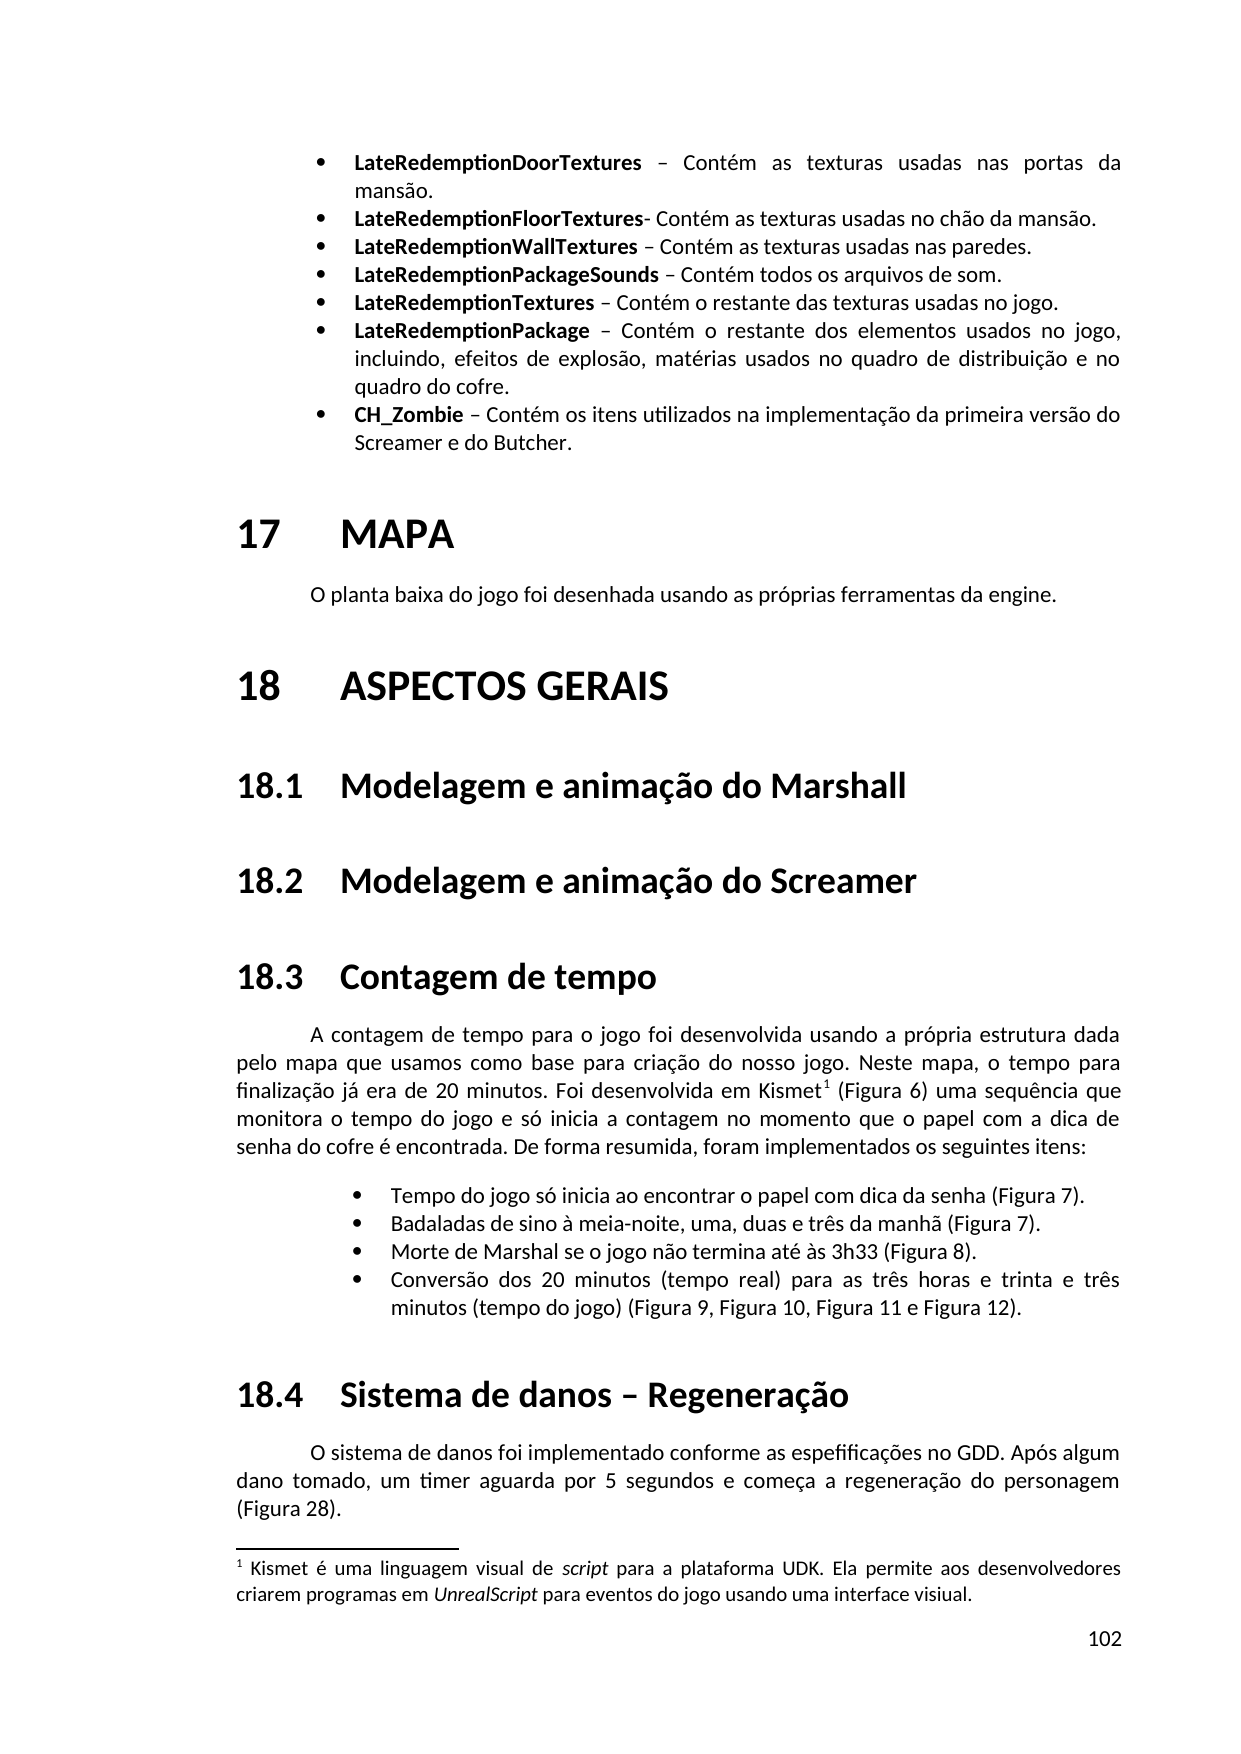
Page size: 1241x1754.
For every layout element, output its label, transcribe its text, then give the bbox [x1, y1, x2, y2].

subtitle Modelagem e animação do Marshall [236, 762, 1122, 807]
subtitle Modelagem e animação do Screamer [236, 857, 1122, 903]
list Tempo do jogo só inicia ao encontrar o papel com dica da senha (Figura 7). [353, 1181, 1122, 1209]
text O planta baixa do jogo foi desenhada usando as próprias ferramentas da engine. [236, 580, 1122, 608]
text A contagem de tempo para o jogo foi desenvolvida usando a própria estrutura dada pelo mapa que usamos como base para criação do nosso jogo. Neste mapa, o tempo para finalização já era de 20 minutos. Foi desenvolvida em Kismet (Figura 6) uma sequência que monitora o tempo do jogo e só inicia a contagem no momento que o papel com a dica de senha do cofre é encontrada. De forma resumida, foram implementados os seguintes itens: [236, 1020, 1122, 1160]
subtitle Contagem de tempo [236, 953, 1122, 999]
list Conversão dos 20 minutos (tempo real) para as três horas e trinta e três minutos (tempo do jogo) (Figura 9, Figura 10, Figura 11 e Figura 12). [353, 1265, 1122, 1321]
list LateRedemptionWallTextures – Contém as texturas usadas nas paredes. [317, 232, 1122, 260]
list LateRedemptionFloorTextures- Contém as texturas usadas no chão da mansão. [317, 204, 1122, 232]
subtitle ASPECTOS GERAIS [236, 658, 1122, 712]
list CH_Zombie – Contém os itens utilizados na implementação da primeira versão do Screamer e do Butcher. [317, 400, 1122, 456]
list LateRedemptionDoorTextures – Contém as texturas usadas nas portas da mansão. [317, 148, 1122, 204]
list LateRedemptionTextures – Contém o restante das texturas usadas no jogo. [317, 288, 1122, 316]
list Morte de Marshal se o jogo não termina até às 3h33 (Figura 8). [353, 1237, 1122, 1265]
list LateRedemptionPackage – Contém o restante dos elementos usados no jogo, incluindo, efeitos de explosão, matérias usados no quadro de distribuição e no quadro do cofre. [317, 316, 1122, 400]
subtitle MAPA [236, 506, 1122, 559]
subtitle Sistema de danos – Regeneração [236, 1371, 1122, 1417]
list LateRedemptionPackageSounds – Contém todos os arquivos de som. [317, 260, 1122, 288]
list Badaladas de sino à meia-noite, uma, duas e três da manhã (Figura 7). [353, 1209, 1122, 1237]
text O sistema de danos foi implementado conforme as espefificações no GDD. Após algum dano tomado, um timer aguarda por 5 segundos e começa a regeneração do personagem (Figura 28). [236, 1438, 1122, 1522]
